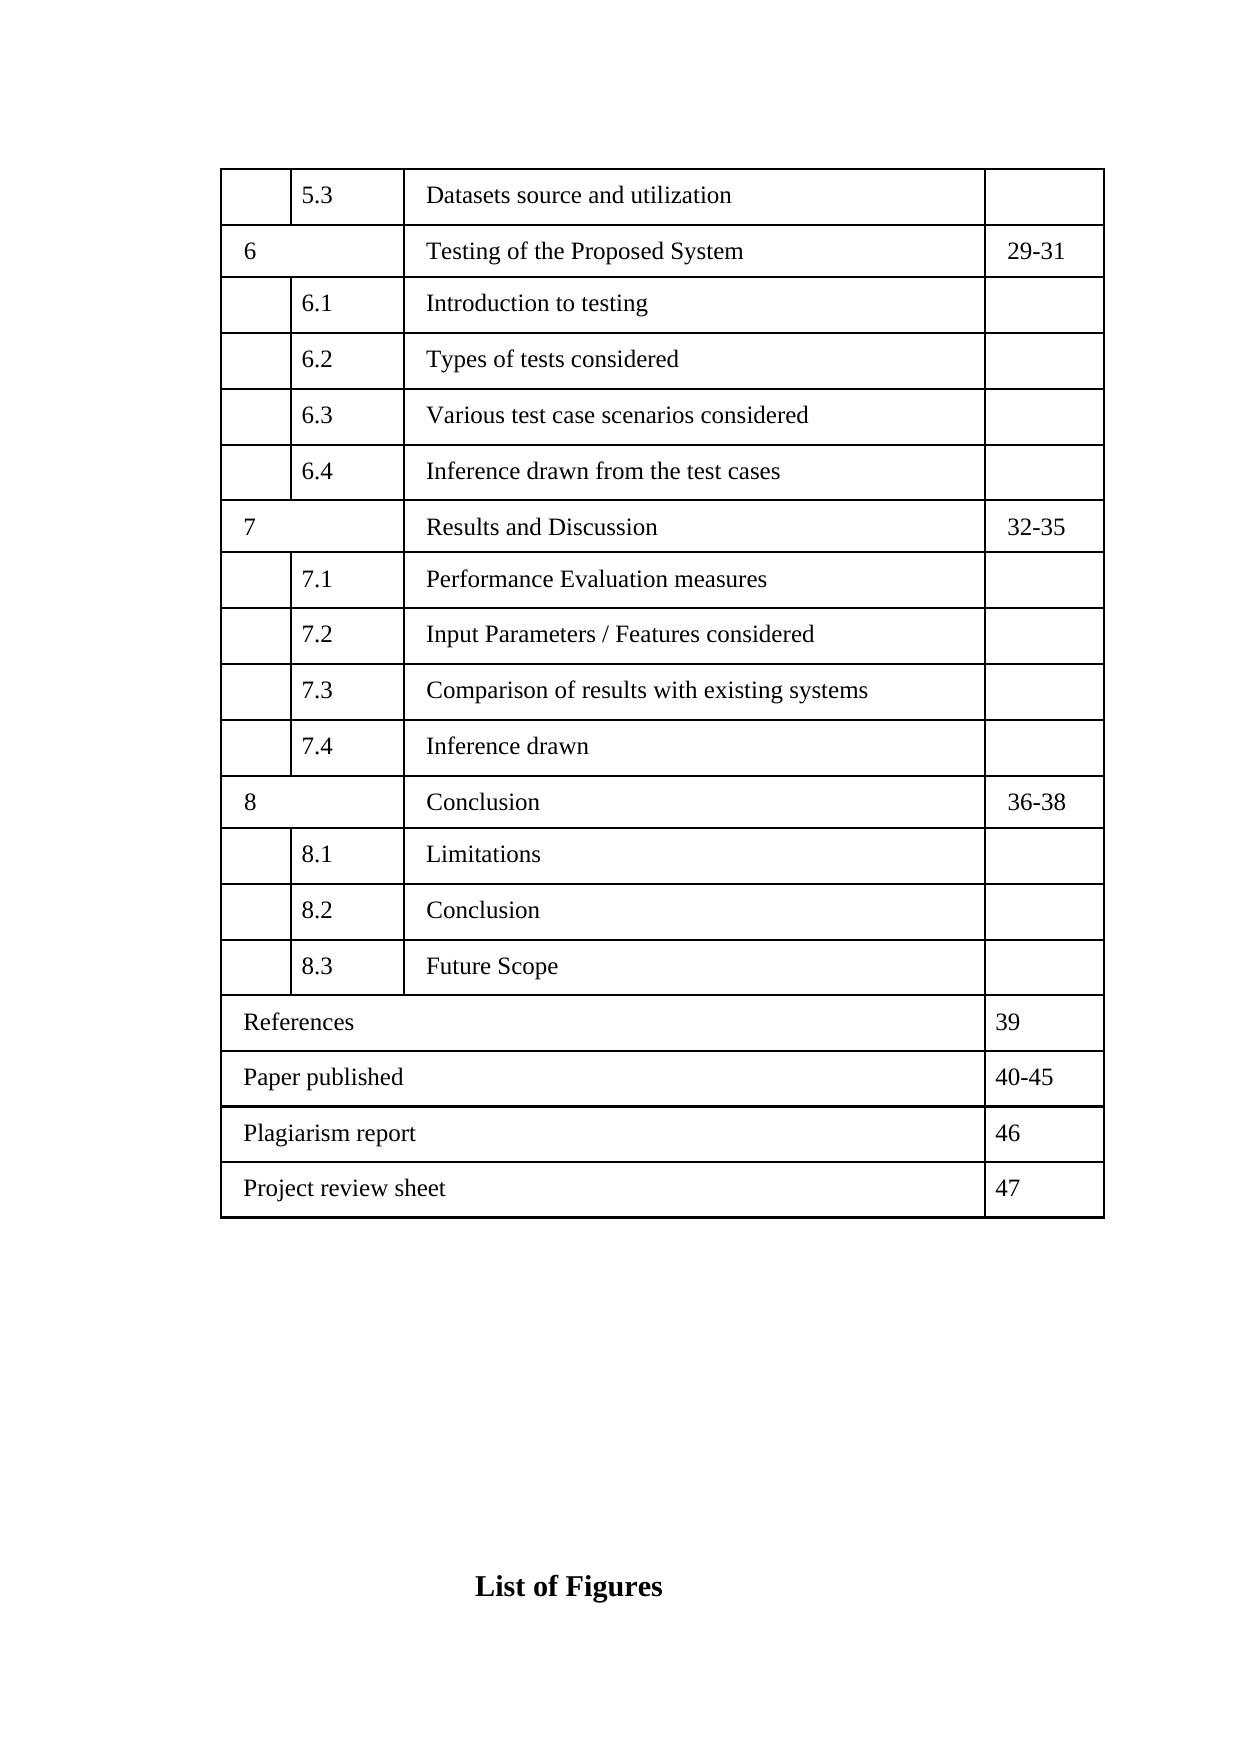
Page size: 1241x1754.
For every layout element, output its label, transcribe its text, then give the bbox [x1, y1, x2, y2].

table_cell 8 [222, 777, 403, 827]
table_cell Project review sheet [222, 1163, 984, 1216]
table_cell [986, 829, 1103, 882]
table_cell [986, 721, 1103, 775]
table_header [222, 170, 290, 224]
table_cell 6.2 [292, 334, 403, 387]
table_cell [986, 553, 1103, 607]
table_cell 7.4 [292, 721, 403, 775]
table_cell Conclusion [405, 885, 984, 938]
table_cell Introduction to testing [405, 278, 984, 332]
table_cell 8.1 [292, 829, 403, 882]
table_cell Future Scope [405, 941, 984, 994]
table_cell 47 [986, 1163, 1103, 1216]
table_cell [986, 334, 1103, 387]
table_cell [222, 665, 290, 719]
table_cell [222, 609, 290, 663]
table_cell 8.3 [292, 941, 403, 994]
table_header 5.3 [292, 170, 403, 224]
table_cell [222, 553, 290, 607]
table_cell Performance Evaluation measures [405, 553, 984, 607]
table_cell [222, 278, 290, 332]
table_cell Results and Discussion [405, 501, 984, 551]
table_cell Input Parameters / Features considered [405, 609, 984, 663]
table_cell [986, 390, 1103, 443]
table_cell Paper published [222, 1052, 984, 1105]
table_cell 29-31 [986, 226, 1103, 276]
table_cell 6.4 [292, 446, 403, 499]
table_cell [222, 885, 290, 938]
table_cell 7 [222, 501, 403, 551]
table_cell 46 [986, 1108, 1103, 1161]
table_cell Inference drawn [405, 721, 984, 775]
table_cell Types of tests considered [405, 334, 984, 387]
table_cell Plagiarism report [222, 1108, 984, 1161]
table_cell Comparison of results with existing systems [405, 665, 984, 719]
table_header Datasets source and utilization [405, 170, 984, 224]
table_cell Inference drawn from the test cases [405, 446, 984, 499]
table_cell [986, 609, 1103, 663]
table_cell [986, 885, 1103, 938]
text List of Figures [475, 1568, 712, 1603]
table_cell Limitations [405, 829, 984, 882]
table_cell [222, 829, 290, 882]
table_cell 7.3 [292, 665, 403, 719]
table_cell 6 [222, 226, 403, 276]
table_cell Conclusion [405, 777, 984, 827]
table_cell 6.1 [292, 278, 403, 332]
table_cell 8.2 [292, 885, 403, 938]
table_cell [222, 941, 290, 994]
table_cell [986, 941, 1103, 994]
table_cell Various test case scenarios considered [405, 390, 984, 443]
table_cell [986, 665, 1103, 719]
table_cell 39 [986, 996, 1103, 1050]
table_cell 32-35 [986, 501, 1103, 551]
table_cell [222, 446, 290, 499]
table_cell 6.3 [292, 390, 403, 443]
table_cell 7.2 [292, 609, 403, 663]
table_cell 36-38 [986, 777, 1103, 827]
table_cell References [222, 996, 984, 1050]
table_cell [222, 334, 290, 387]
table_cell 7.1 [292, 553, 403, 607]
table_header [986, 170, 1103, 224]
table_cell [986, 446, 1103, 499]
table_cell [222, 390, 290, 443]
table_cell [222, 721, 290, 775]
table_cell 40-45 [986, 1052, 1103, 1105]
table_cell [986, 278, 1103, 332]
table_cell Testing of the Proposed System [405, 226, 984, 276]
